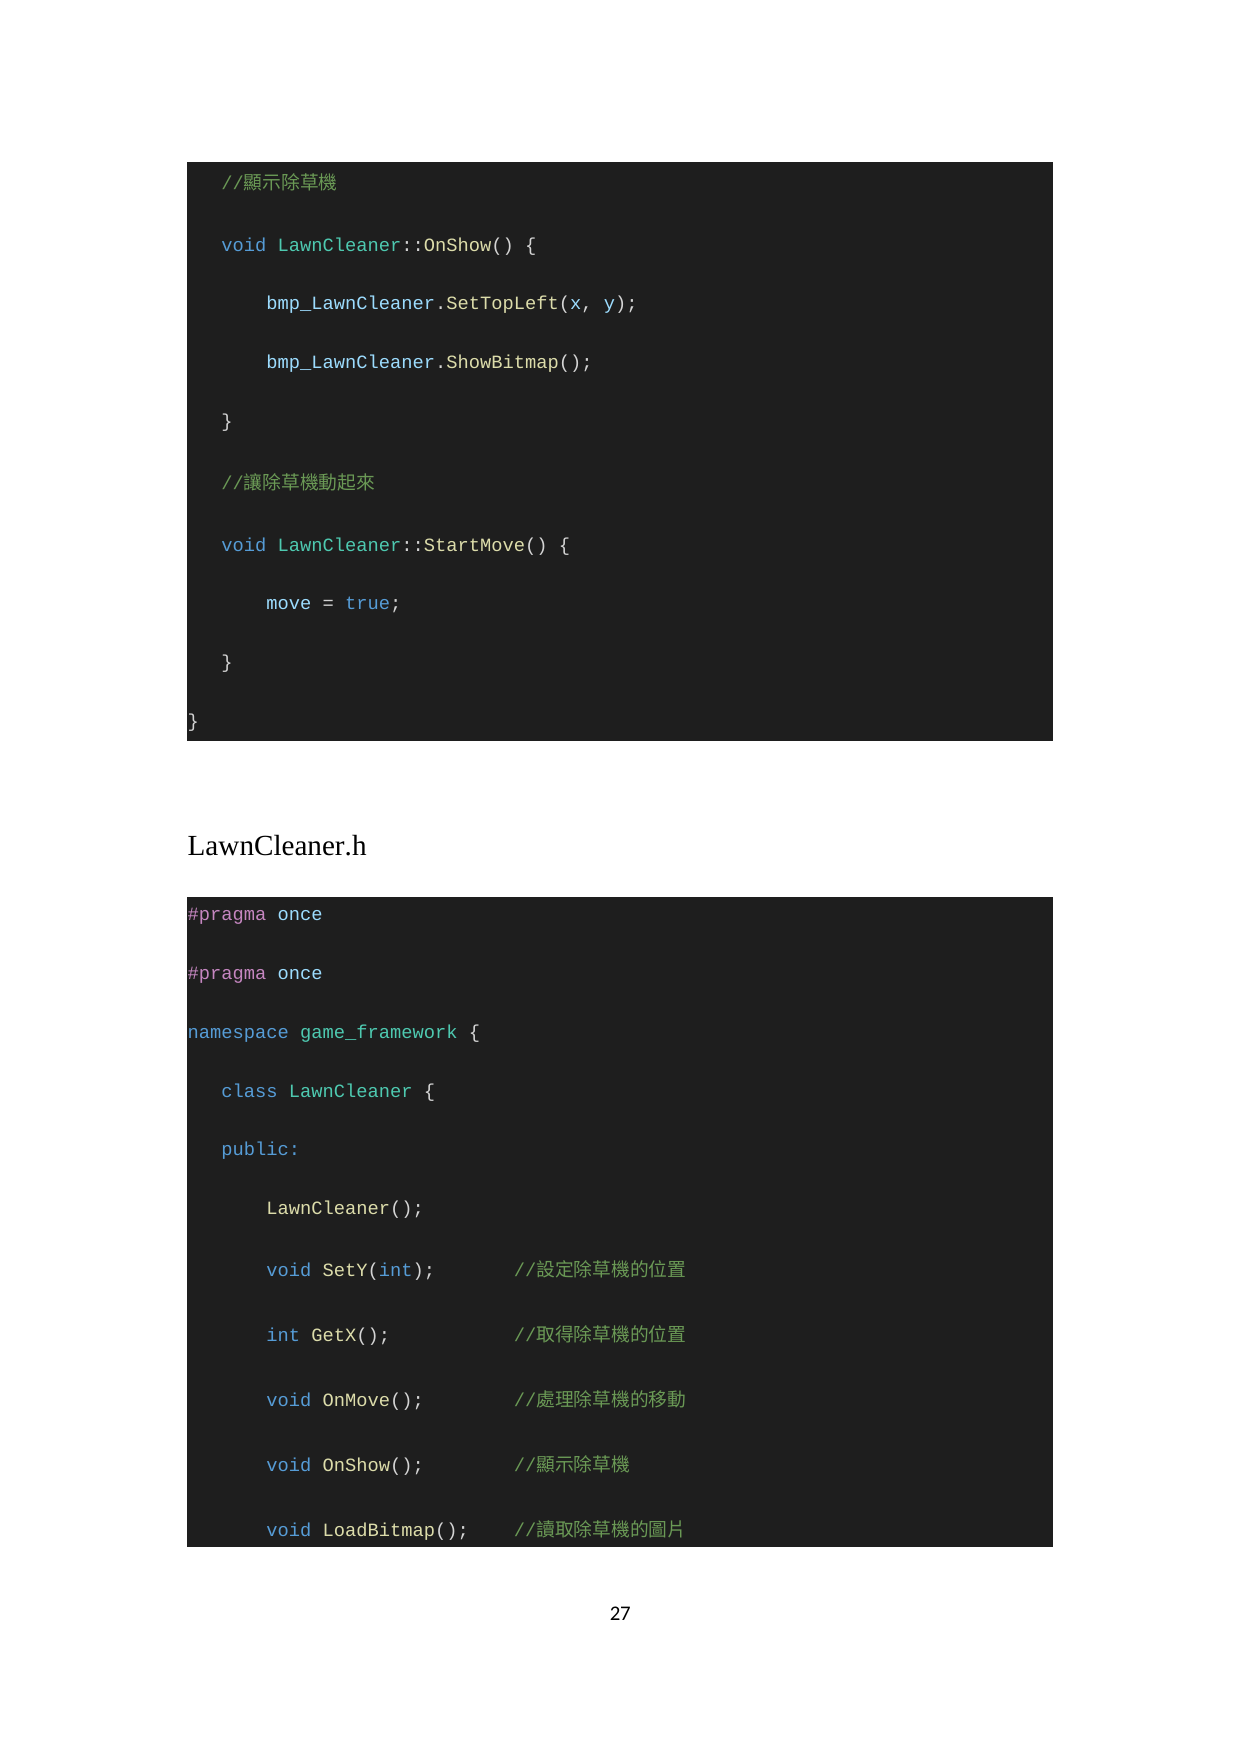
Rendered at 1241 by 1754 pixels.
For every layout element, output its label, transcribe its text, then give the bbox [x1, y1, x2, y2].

text move = true; [187, 586, 1053, 623]
text //讓除草機動起來 [187, 462, 1053, 500]
text } [187, 645, 1053, 682]
text void OnMove(); //處理除草機的移動 [187, 1379, 1053, 1417]
text LawnCleaner(); [187, 1191, 1053, 1228]
text bmp_LawnCleaner.ShowBitmap(); [187, 345, 1053, 382]
text class LawnCleaner { [187, 1073, 1053, 1111]
text public: [187, 1132, 1053, 1169]
text void LawnCleaner::OnShow() { [187, 227, 1053, 265]
text } [187, 403, 1053, 441]
text #pragma once [187, 956, 1053, 993]
text namespace game_framework { [187, 1014, 1053, 1052]
text } [187, 703, 1053, 741]
text void OnShow(); //顯示除草機 [187, 1444, 1053, 1482]
text //顯示除草機 [187, 162, 1053, 200]
text void LawnCleaner::StartMove() { [187, 527, 1053, 565]
text LawnCleaner.h [187, 826, 1053, 863]
text int GetX(); //取得除草機的位置 [187, 1314, 1053, 1352]
text void SetY(int); //設定除草機的位置 [187, 1249, 1053, 1287]
text bmp_LawnCleaner.SetTopLeft(x, y); [187, 286, 1053, 323]
text #pragma once [187, 897, 1053, 934]
text void LoadBitmap(); //讀取除草機的圖片 [187, 1509, 1053, 1547]
